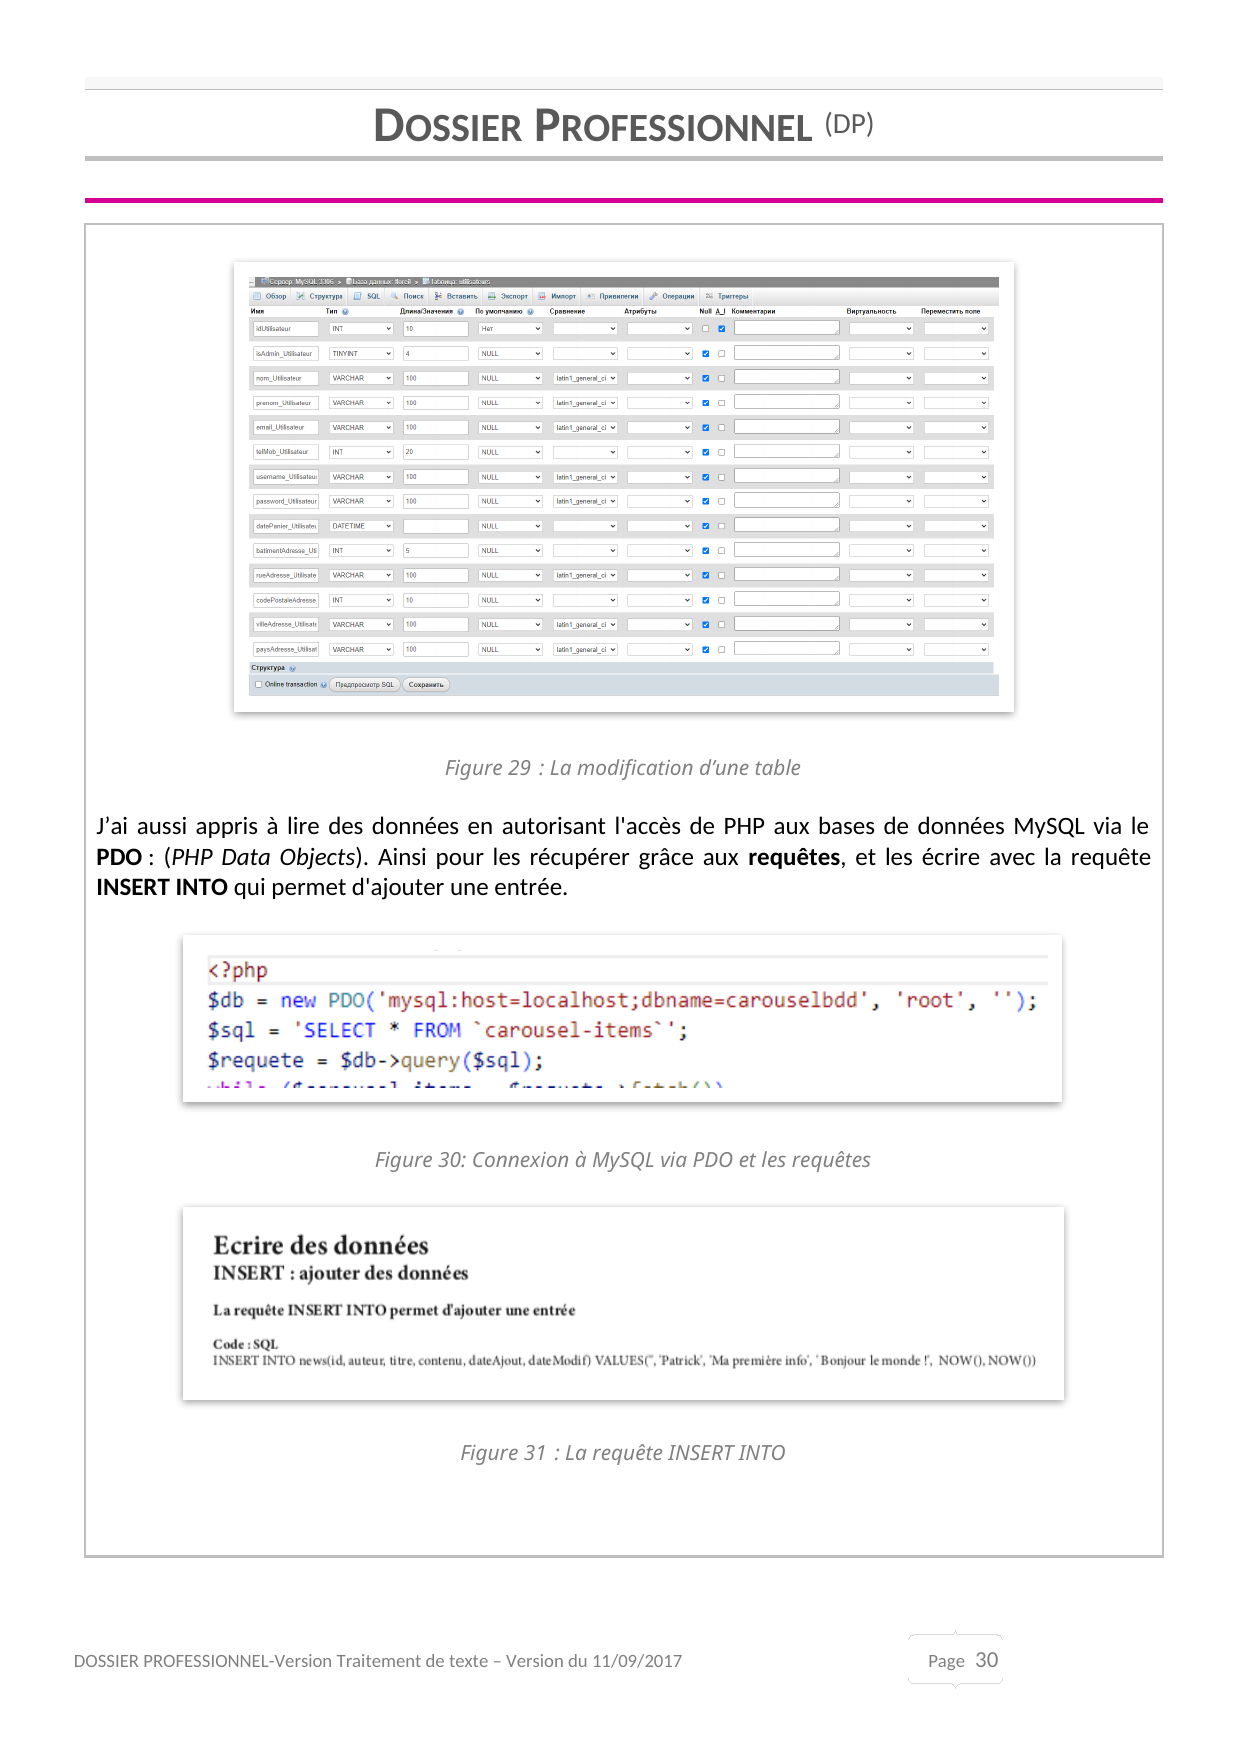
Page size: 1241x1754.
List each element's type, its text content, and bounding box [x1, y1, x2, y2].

picture [249, 277, 999, 697]
picture [197, 950, 1048, 1088]
picture [197, 1221, 1050, 1385]
